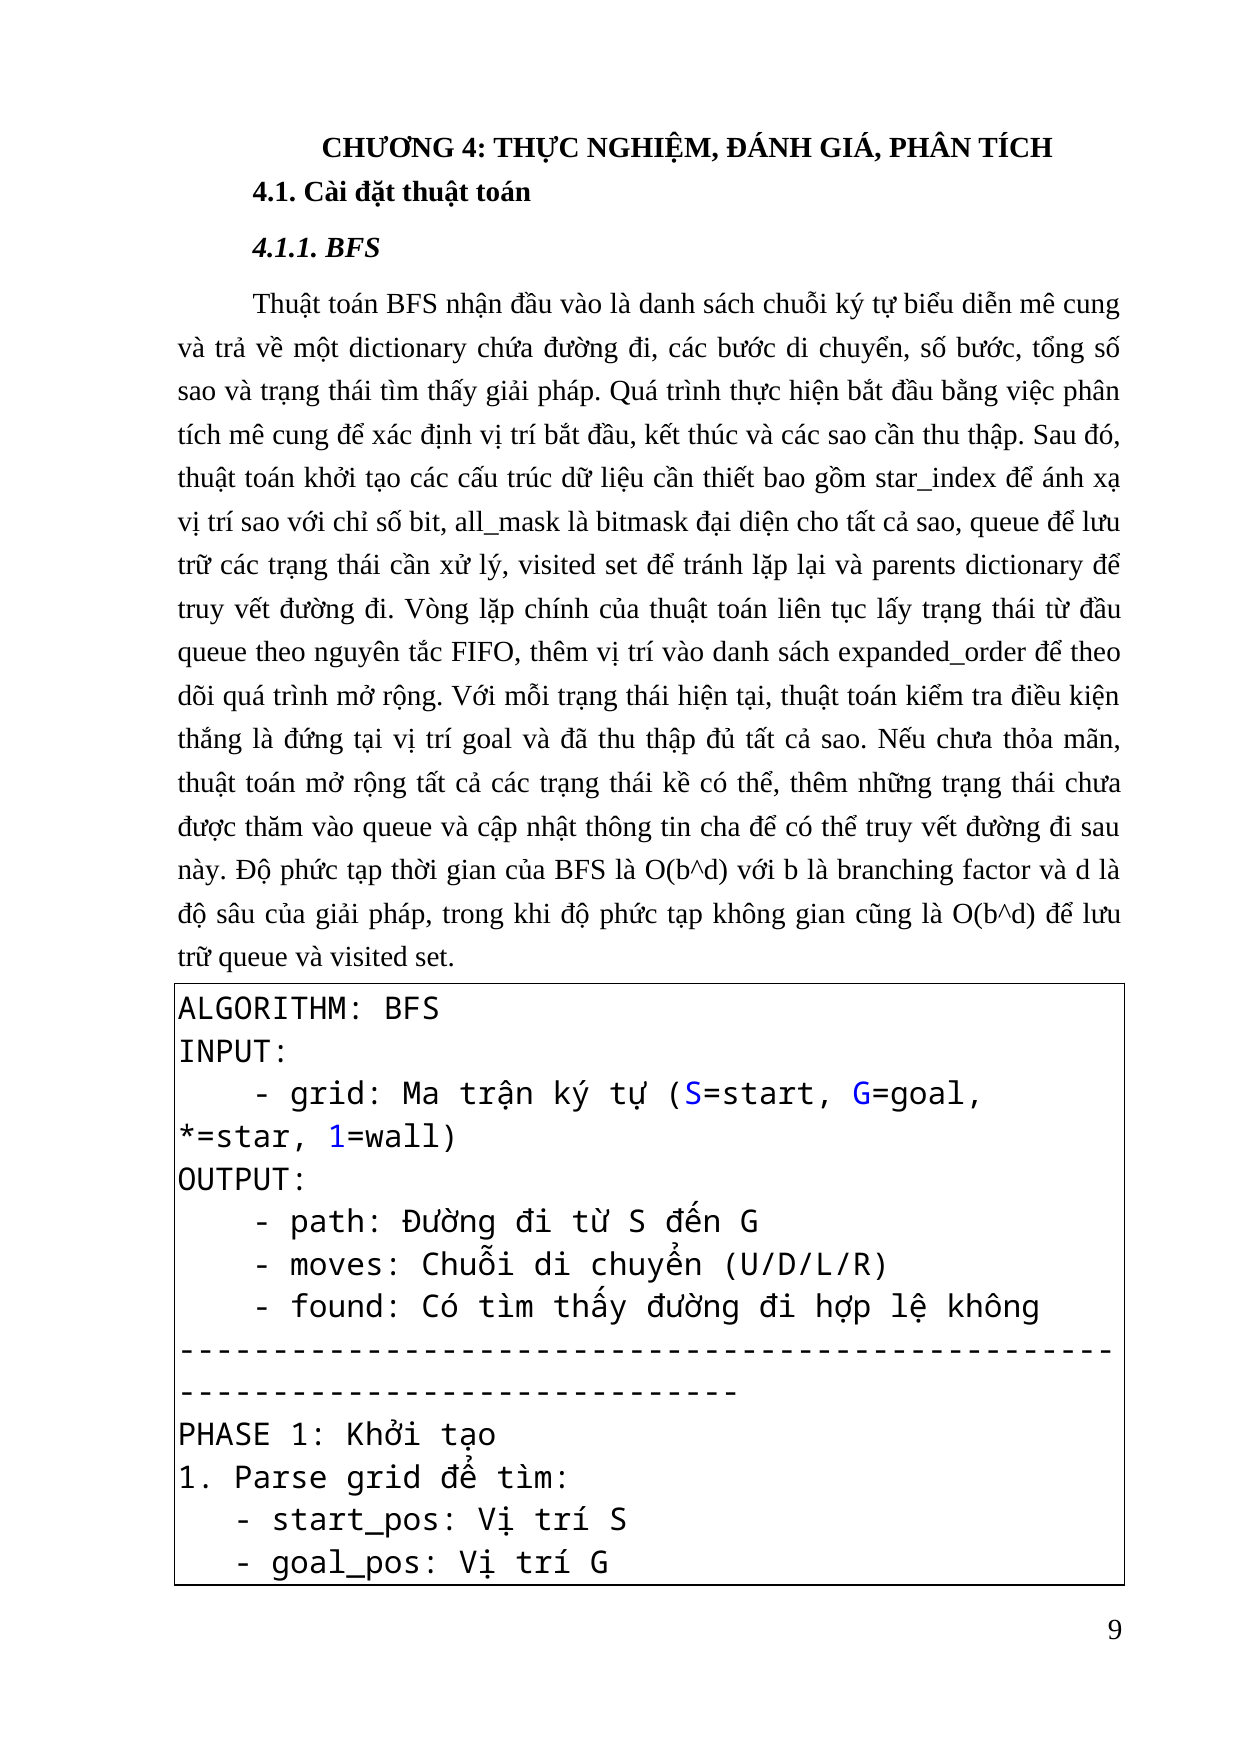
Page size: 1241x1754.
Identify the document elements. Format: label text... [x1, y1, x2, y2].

text ALGORITHM: BFS [175, 984, 1124, 1029]
text INPUT: [177, 1029, 1122, 1071]
text -------------------------------------------------------------------------------- [177, 1327, 1122, 1412]
text - found: Có tìm thấy đường đi hợp lệ không [177, 1284, 1122, 1327]
text - moves: Chuỗi di chuyển (U/D/L/R) [177, 1242, 1122, 1284]
text - start_pos: Vị trí S [177, 1497, 1122, 1537]
text CHƯƠNG 4: THỰC NGHIỆM, ĐÁNH GIÁ, PHÂN TÍCH [177, 131, 1122, 164]
text - goal_pos: Vị trí G [175, 1537, 1124, 1584]
text Thuật toán BFS nhận đầu vào là danh sách chuỗi ký tự biểu diễn mê cung và trả về một dictionary chứa đường đi, các bước di chuyển, số bước, tổng số sao và trạng thái tìm thấy giải pháp. Quá trình thực hiện bắt đầu bằng việc phân tích mê cung để xác định vị trí bắt đầu, kết thúc và các sao cần thu thập. Sau đó, thuật toán khởi tạo các cấu trúc dữ liệu cần thiết bao gồm star_index để ánh xạ vị trí sao với chỉ số bit, all_mask là bitmask đại diện cho tất cả sao, queue để lưu trữ các trạng thái cần xử lý, visited set để tránh lặp lại và parents dictionary để truy vết đường đi. Vòng lặp chính của thuật toán liên tục lấy trạng thái từ đầu queue theo nguyên tắc FIFO, thêm vị trí vào danh sách expanded_order để theo dõi quá trình mở rộng. Với mỗi trạng thái hiện tại, thuật toán kiểm tra điều kiện thắng là đứng tại vị trí goal và đã thu thập đủ tất cả sao. Nếu chưa thỏa mãn, thuật toán mở rộng tất cả các trạng thái kề có thể, thêm những trạng thái chưa được thăm vào queue và cập nhật thông tin cha để có thể truy vết đường đi sau này. Độ phức tạp thời gian của BFS là O(b^d) với b là branching factor và d là độ sâu của giải pháp, trong khi độ phức tạp không gian cũng là O(b^d) để lưu trữ queue và visited set. [177, 286, 1122, 973]
text PHASE 1: Khởi tạo [177, 1412, 1122, 1455]
text 4.1. Cài đặt thuật toán [177, 174, 1122, 208]
text OUTPUT: [177, 1156, 1122, 1199]
text 4.1.1. BFS [177, 230, 1122, 264]
text - grid: Ma trận ký tự (S=start, G=goal, *=star, 1=wall) [177, 1071, 1122, 1156]
text - path: Đường đi từ S đến G [177, 1199, 1122, 1242]
text 1. Parse grid để tìm: [177, 1455, 1122, 1497]
